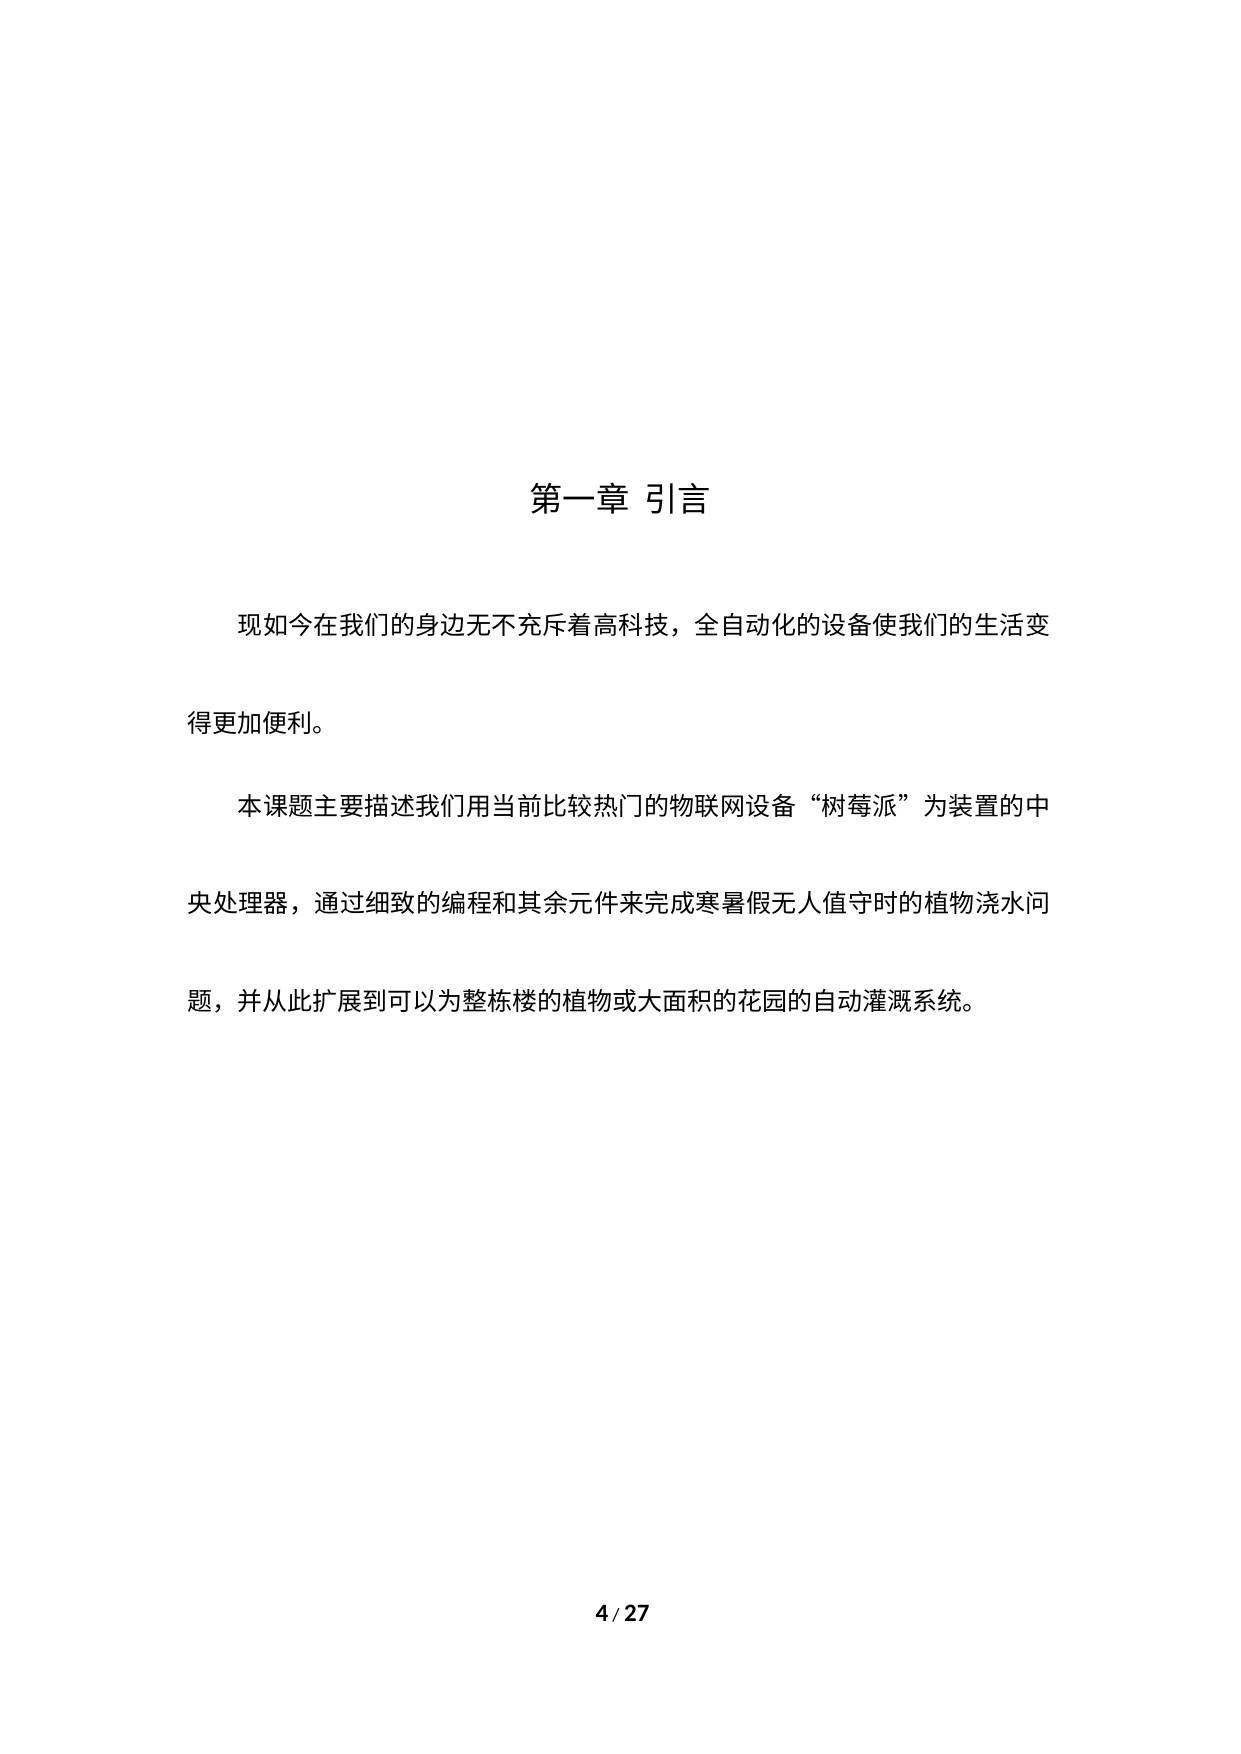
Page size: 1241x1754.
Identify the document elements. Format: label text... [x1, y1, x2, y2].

text 现如今在我们的身边无不充斥着高科技，全自动化的设备使我们的生活变得更加便利。 [187, 591, 1053, 754]
subtitle 第一章 引言 [187, 464, 1053, 529]
text 本课题主要描述我们用当前比较热门的物联网设备“树莓派”为装置的中央处理器，通过细致的编程和其余元件来完成寒暑假无人值守时的植物浇水问题，并从此扩展到可以为整栋楼的植物或大面积的花园的自动灌溉系统。 [187, 772, 1053, 1032]
